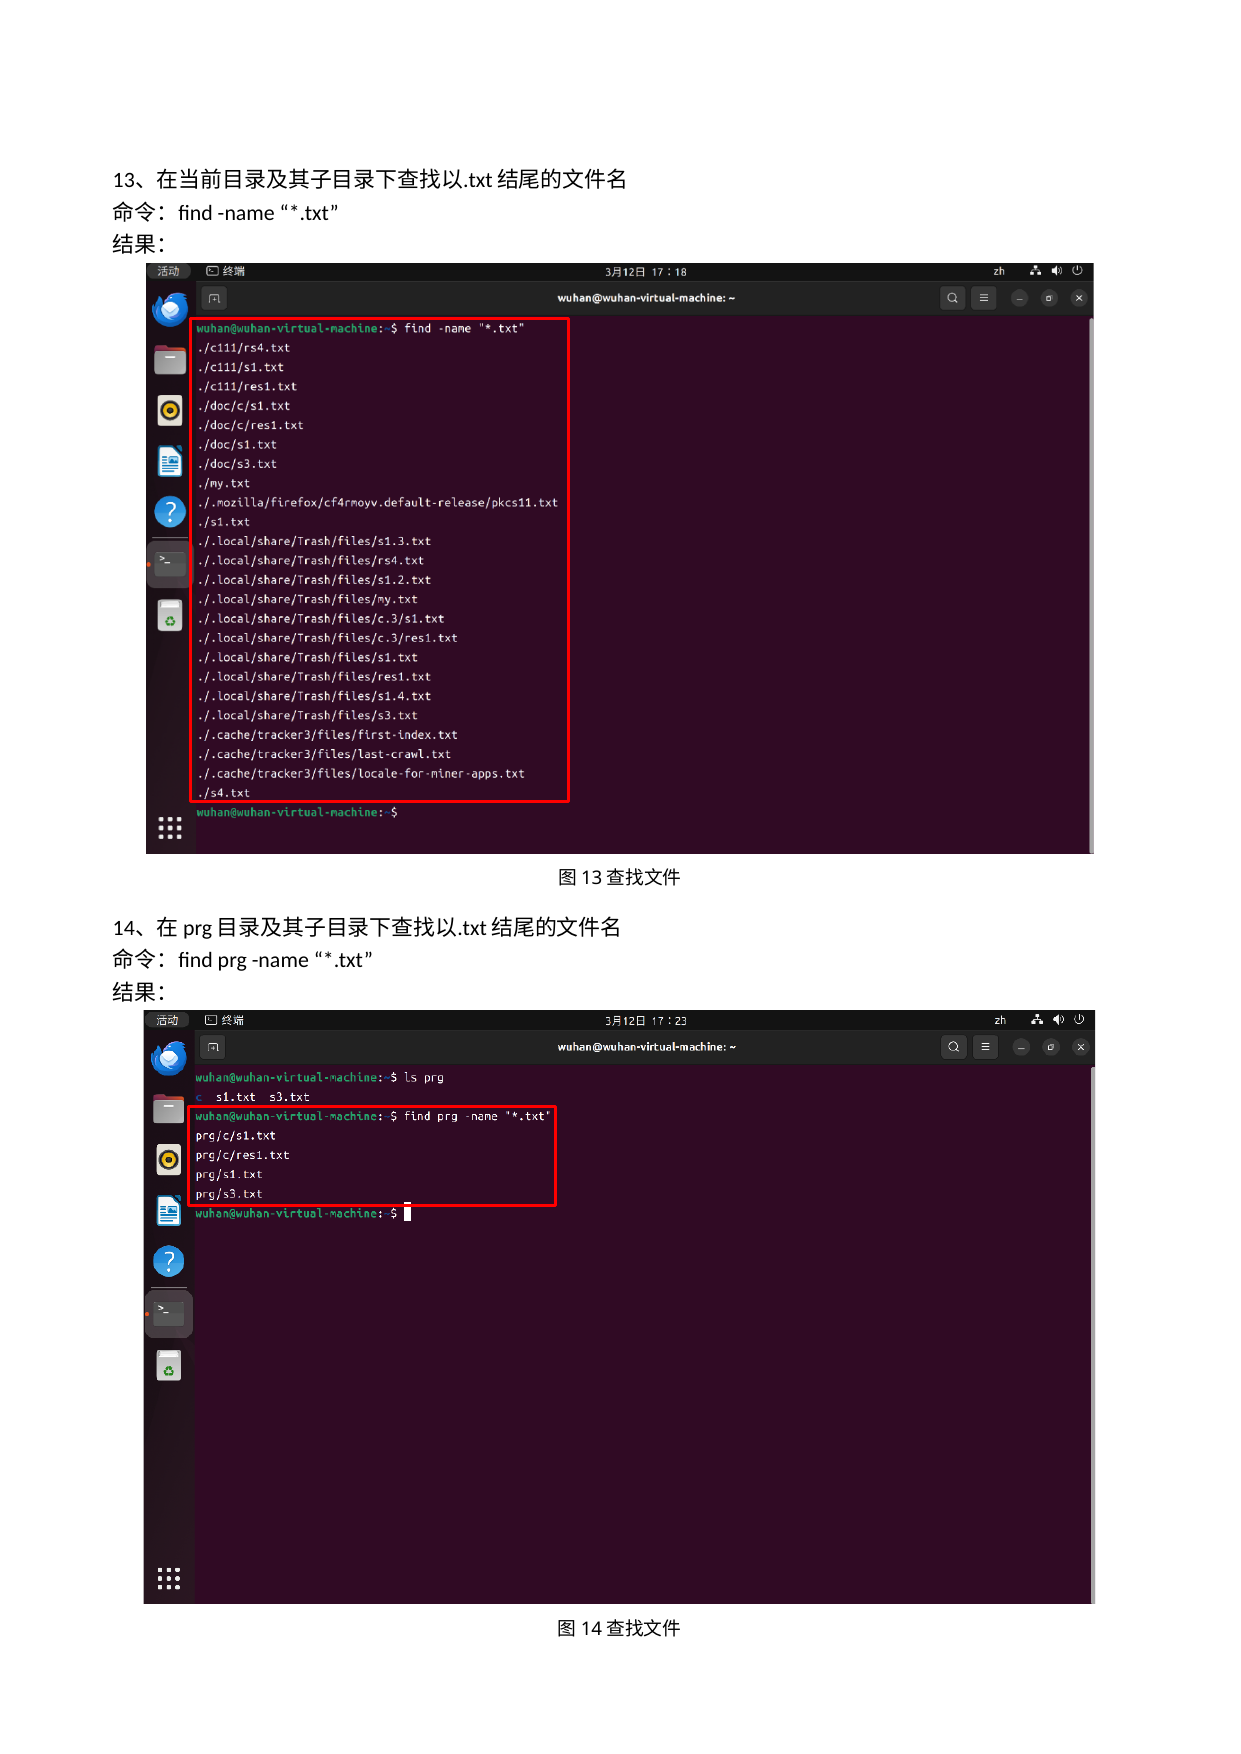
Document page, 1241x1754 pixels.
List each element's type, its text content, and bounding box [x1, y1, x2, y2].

text 结果： [112, 227, 1128, 259]
picture [143, 1010, 1096, 1604]
picture [146, 263, 1094, 854]
text 命令：find -name “*.txt” [112, 194, 1128, 227]
text 14、在prg目录及其子目录下查找以.txt结尾的文件名 [112, 909, 1128, 942]
text 结果： [112, 974, 1128, 1007]
text 13、在当前目录及其子目录下查找以.txt结尾的文件名 [112, 162, 1128, 194]
text 命令：find prg -name “*.txt” [112, 942, 1128, 974]
